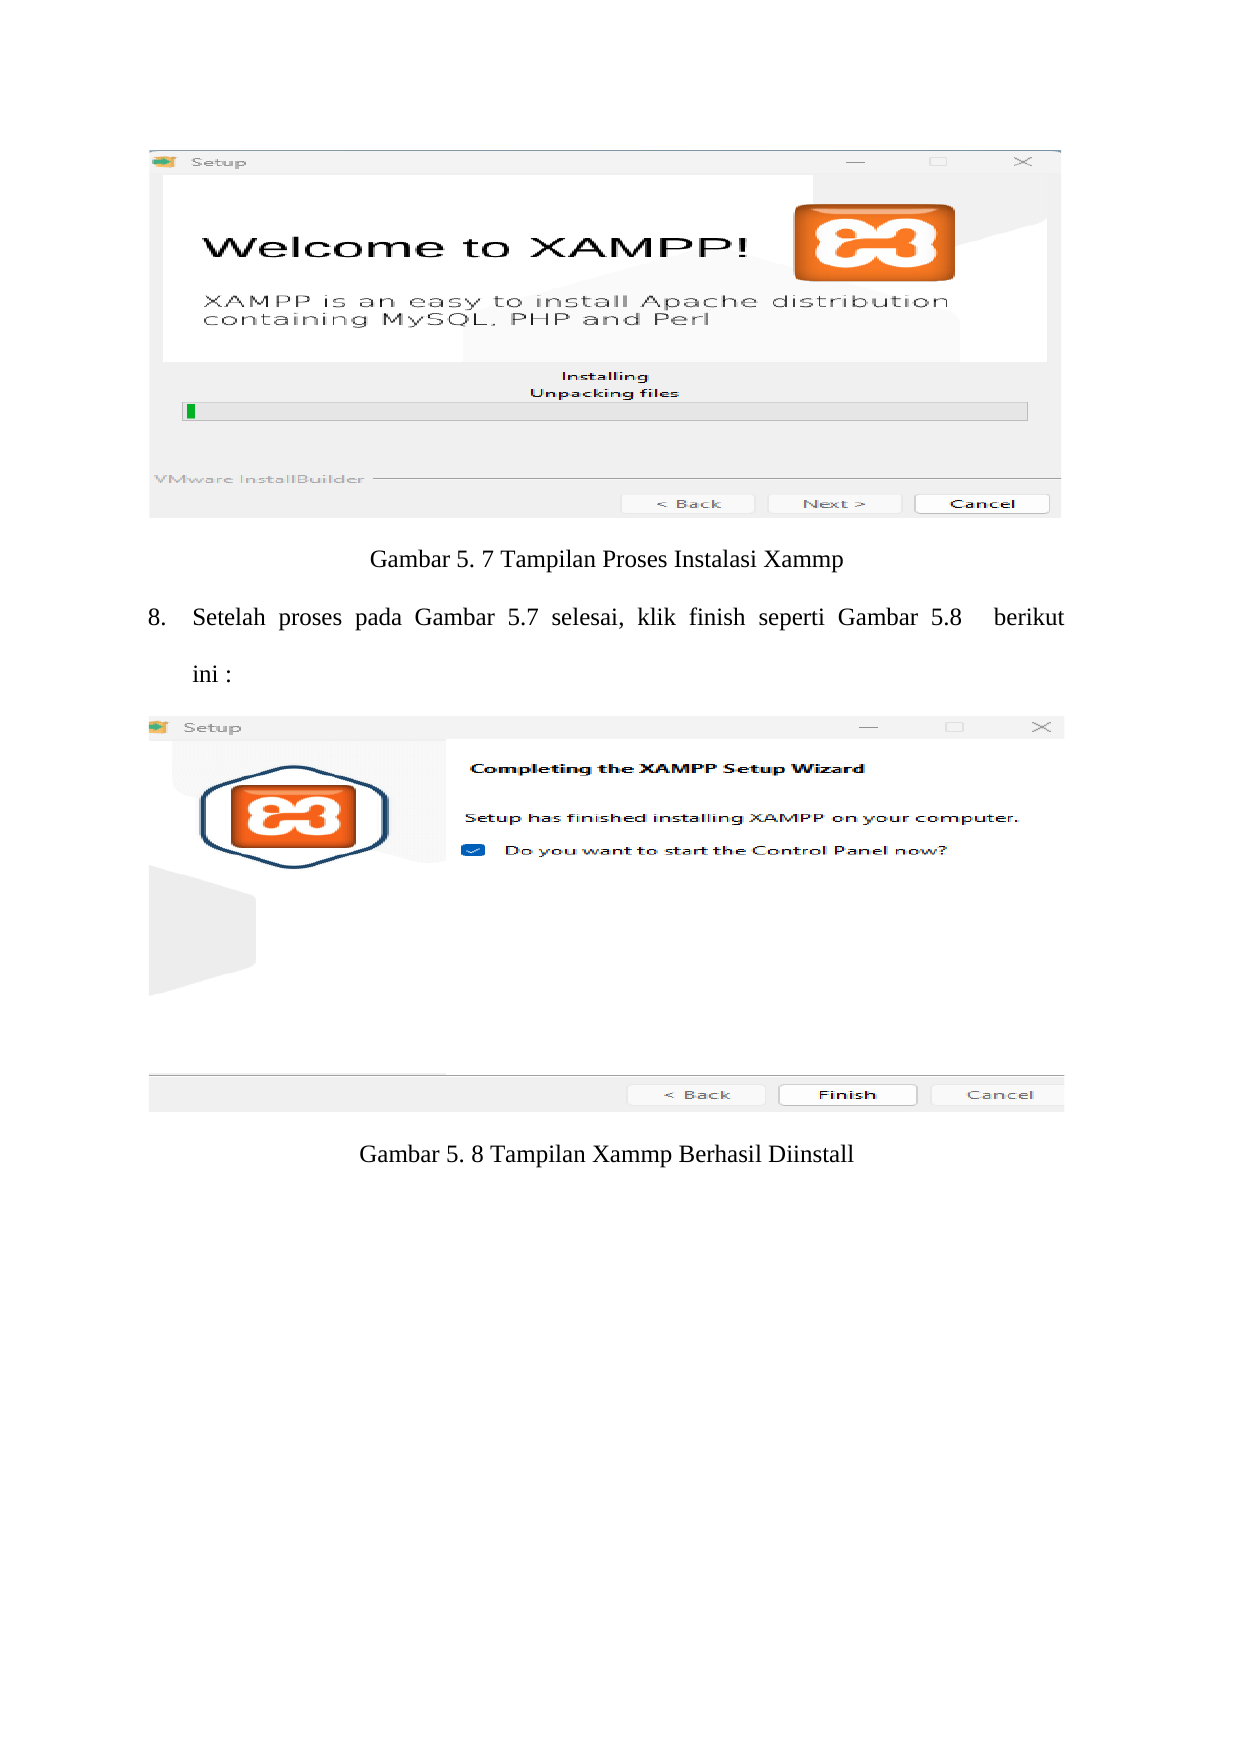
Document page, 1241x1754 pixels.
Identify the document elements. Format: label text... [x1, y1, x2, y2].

list Setelah proses pada Gambar 5.7 selesai, klik finish seperti Gambar 5.8 berikut ini : [148, 602, 1066, 688]
picture [149, 150, 1062, 518]
text Gambar 5. 8 Tampilan Xammp Berhasil Diinstall [148, 1139, 1066, 1168]
text Gambar 5. 7 Tampilan Proses Instalasi Xammp [148, 544, 1066, 573]
picture [148, 716, 1065, 1112]
